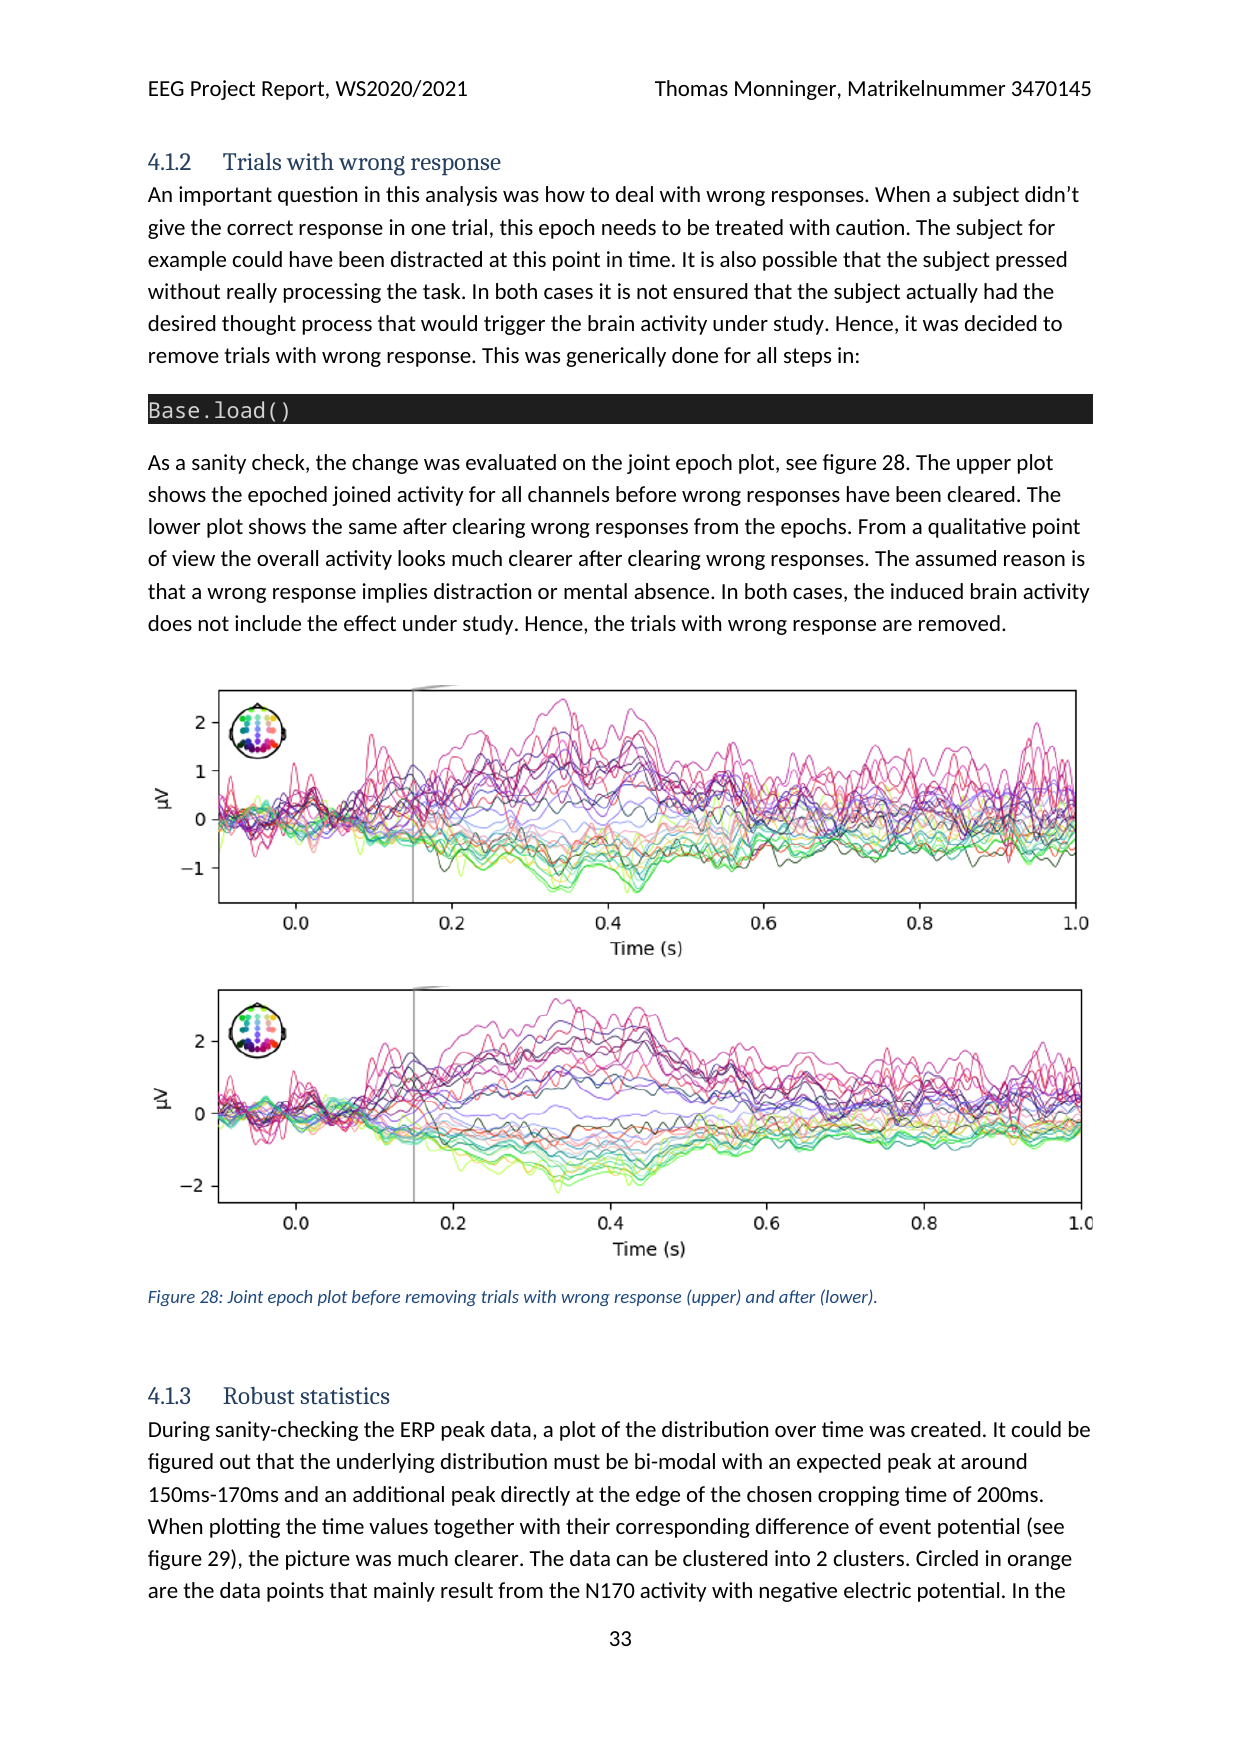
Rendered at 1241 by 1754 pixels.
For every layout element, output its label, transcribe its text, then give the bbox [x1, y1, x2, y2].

text As a sanity check, the change was evaluated on the joint epoch plot, see figure 28. The upper plot shows the epoched joined activity for all channels before wrong responses have been cleared. The lower plot shows the same after clearing wrong responses from the epochs. From a qualitative point of view the overall activity looks much clearer after clearing wrong responses. The assumed reason is that a wrong response implies distraction or mental absence. In both cases, the induced brain activity does not include the effect under study. Hence, the trials with wrong response are removed. [148, 448, 1093, 637]
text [148, 1415, 1093, 1604]
subtitle Trials with wrong response [148, 148, 1093, 176]
subtitle Robust statistics [148, 1382, 1093, 1411]
text Base.load() [148, 394, 1093, 424]
text Figure 28: Joint epoch plot before removing trials with wrong response (upper) and after (lower). [148, 1286, 1093, 1308]
text An important question in this analysis was how to deal with wrong responses. When a subject didn’t give the correct response in one trial, this epoch needs to be treated with caution. The subject for example could have been distracted at this point in time. It is also possible that the subject pressed without really processing the task. In both cases it is not ensured that the subject actually had the desired thought process that would trigger the brain activity under study. Hence, it was decided to remove trials with wrong response. This was generically done for all steps in: [148, 181, 1093, 369]
